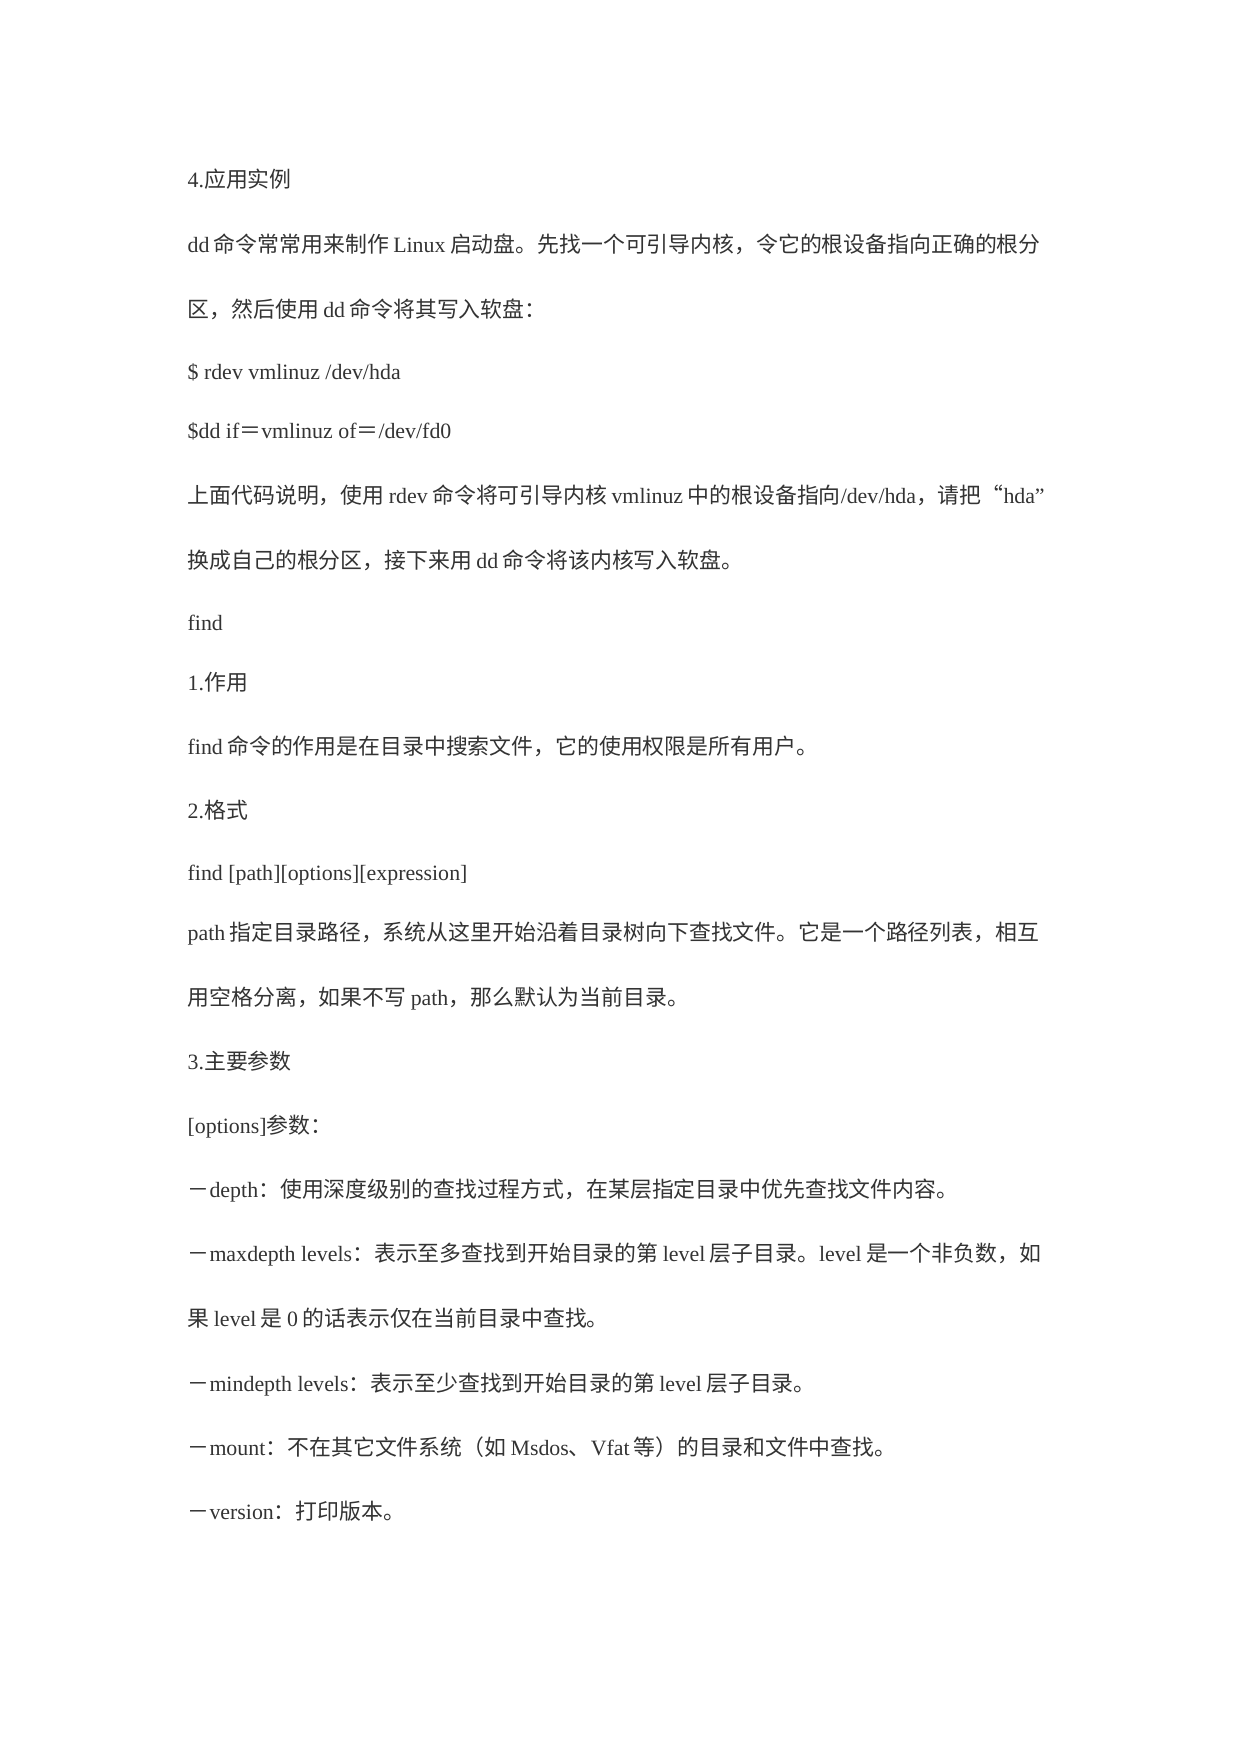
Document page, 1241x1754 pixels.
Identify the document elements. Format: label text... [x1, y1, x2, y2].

text 1.作用 [187, 664, 1053, 697]
text $dd if＝vmlinuz of＝/dev/fd0 [187, 413, 1053, 446]
text －maxdepth levels：表示至多查找到开始目录的第level层子目录。level是一个非负数，如果level是0的话表示仅在当前目录中查找。 [187, 1236, 1053, 1333]
text path指定目录路径，系统从这里开始沿着目录树向下查找文件。它是一个路径列表，相互用空格分离，如果不写path，那么默认为当前目录。 [187, 914, 1053, 1012]
text 4.应用实例 [187, 162, 1053, 194]
text [options]参数： [187, 1108, 1053, 1140]
text 上面代码说明，使用rdev命令将可引导内核vmlinuz中的根设备指向/dev/hda，请把“hda”换成自己的根分区，接下来用dd命令将该内核写入软盘。 [187, 477, 1053, 575]
text －depth：使用深度级别的查找过程方式，在某层指定目录中优先查找文件内容。 [187, 1172, 1053, 1204]
text dd命令常常用来制作Linux启动盘。先找一个可引导内核，令它的根设备指向正确的根分区，然后使用dd命令将其写入软盘： [187, 226, 1053, 324]
text $ rdev vmlinuz /dev/hda [187, 355, 1053, 388]
text －mount：不在其它文件系统（如Msdos、Vfat等）的目录和文件中查找。 [187, 1429, 1053, 1462]
text －mindepth levels：表示至少查找到开始目录的第level层子目录。 [187, 1365, 1053, 1398]
text －version：打印版本。 [187, 1493, 1053, 1526]
text 2.格式 [187, 792, 1053, 825]
text find命令的作用是在目录中搜索文件，它的使用权限是所有用户。 [187, 728, 1053, 761]
text 3.主要参数 [187, 1043, 1053, 1076]
text find [path][options][expression] [187, 857, 1053, 889]
text find [187, 606, 1053, 639]
